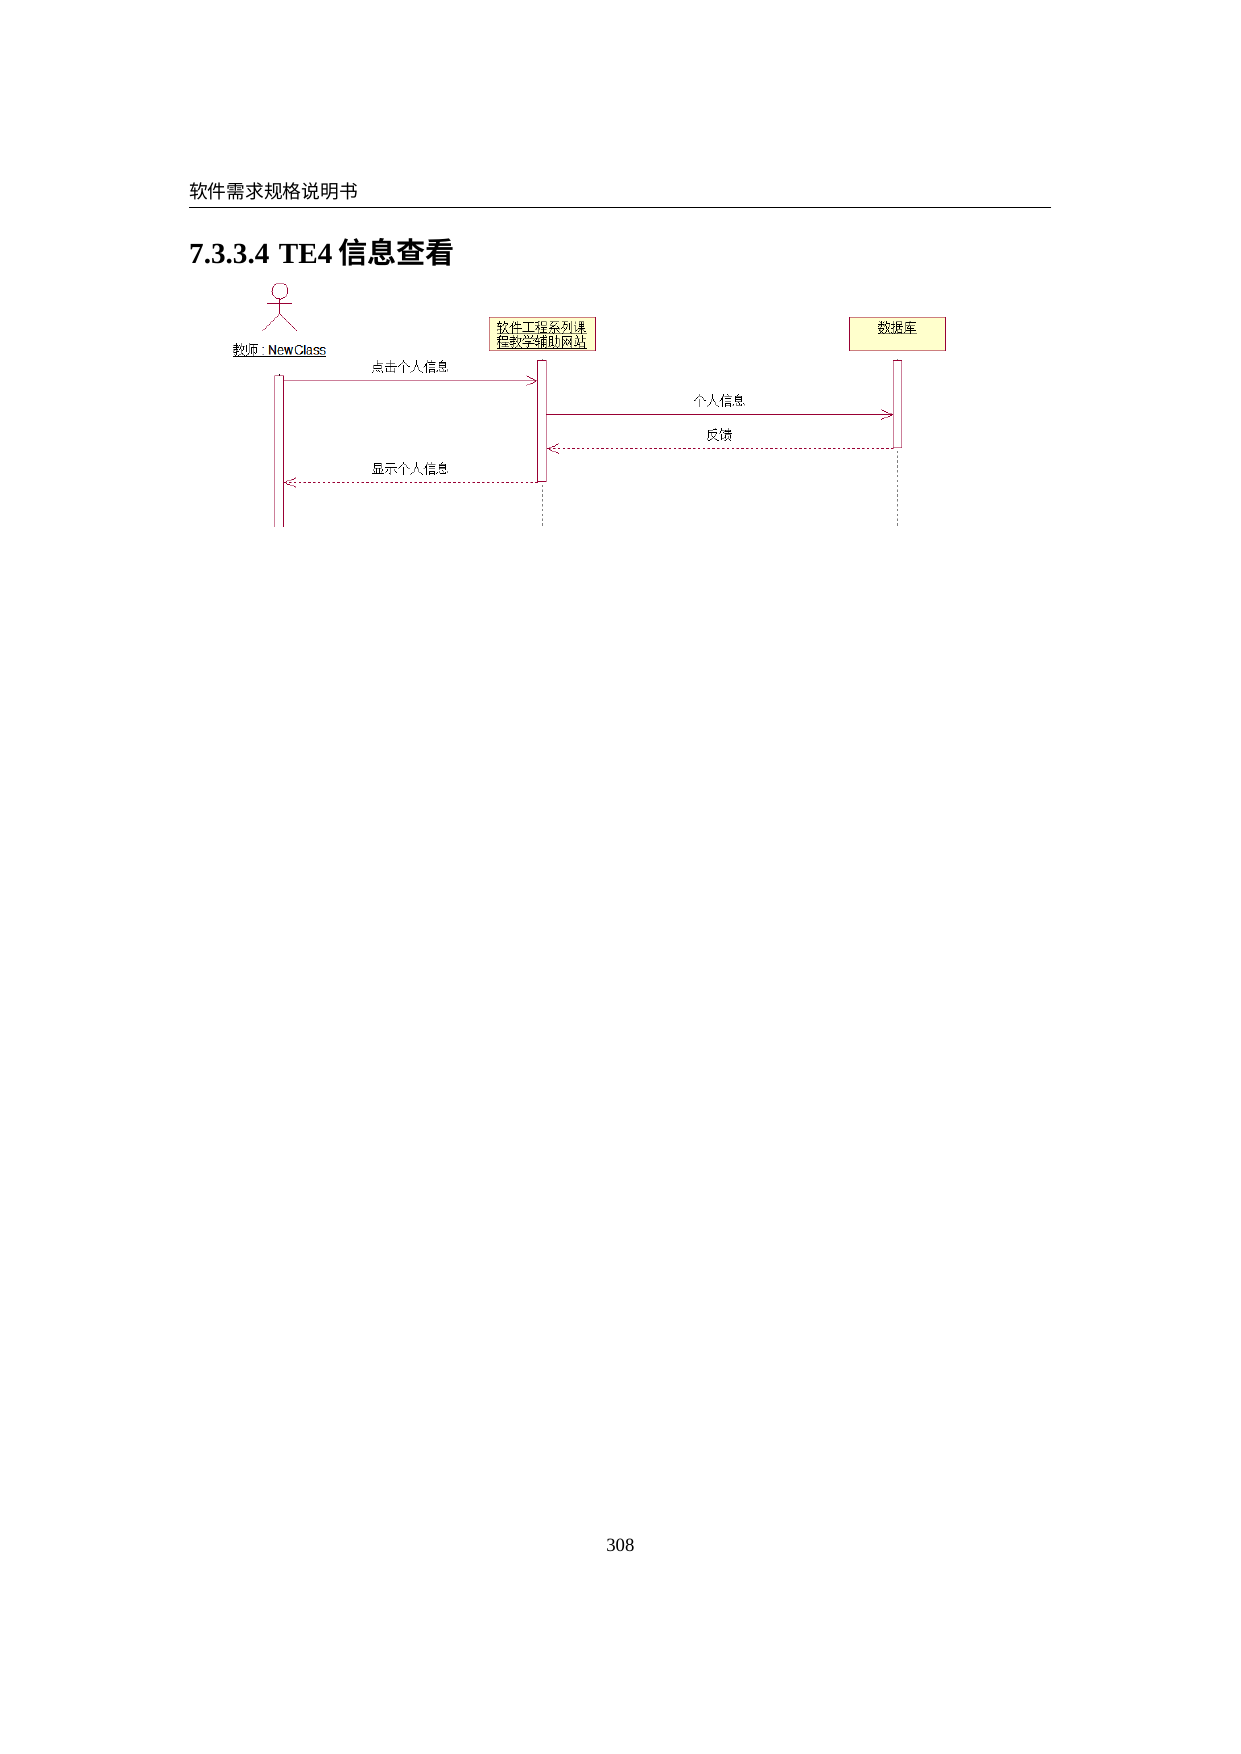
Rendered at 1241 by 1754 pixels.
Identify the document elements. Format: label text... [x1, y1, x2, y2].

picture [188, 271, 1054, 527]
subtitle TE4信息查看 [189, 229, 1051, 271]
